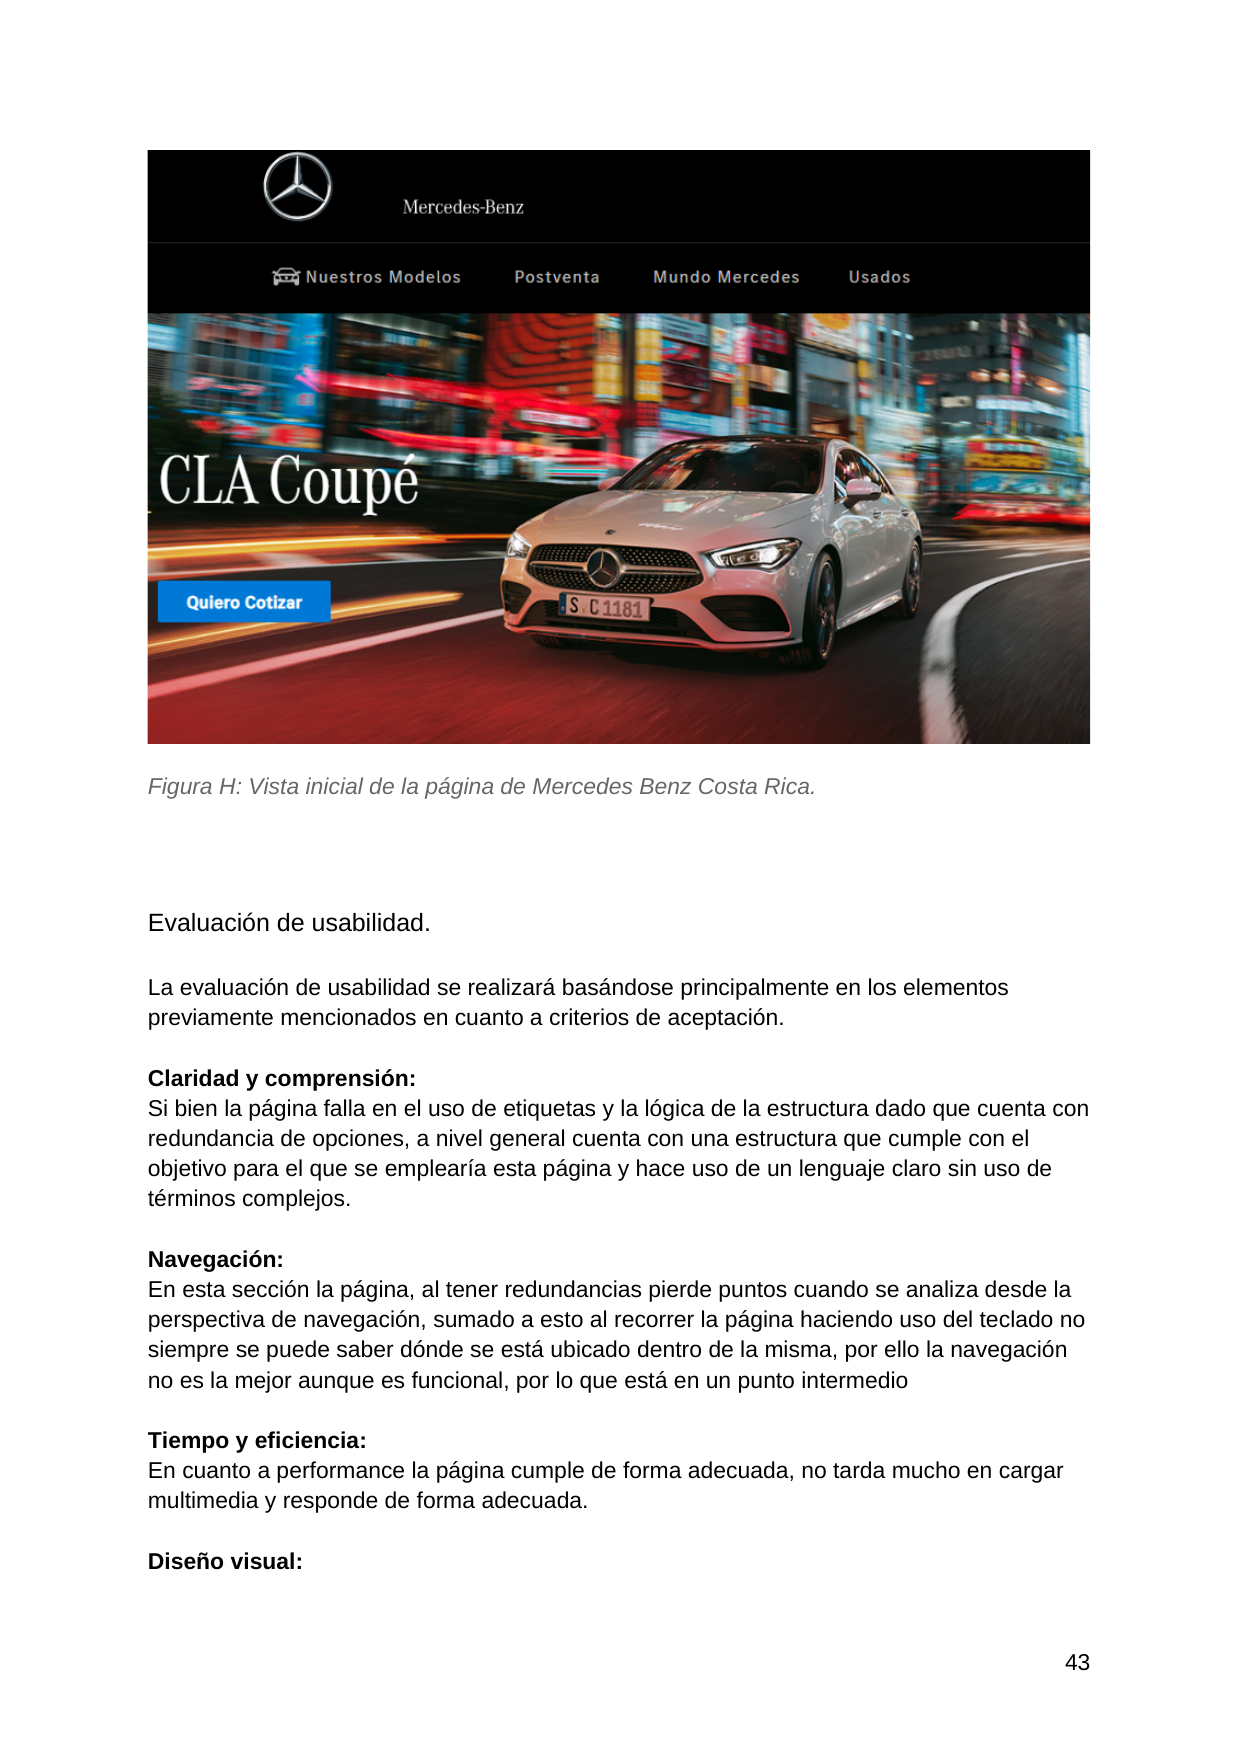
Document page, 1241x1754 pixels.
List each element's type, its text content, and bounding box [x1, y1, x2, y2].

picture [147, 150, 1091, 744]
text Navegación: [148, 1246, 1090, 1272]
text Tiempo y eficiencia: [148, 1427, 1090, 1453]
subtitle Evaluación de usabilidad. [148, 908, 1090, 937]
text La evaluación de usabilidad se realizará basándose principalmente en los elementos previamente mencionados en cuanto a criterios de aceptación. [148, 974, 1090, 1030]
text En esta sección la página, al tener redundancias pierde puntos cuando se analiza desde la perspectiva de navegación, sumado a esto al recorrer la página haciendo uso del teclado no siempre se puede saber dónde se está ubicado dentro de la misma, por ello la navegación no es la mejor aunque es funcional, por lo que está en un punto intermedio [148, 1276, 1090, 1393]
subtitle Figura H: Vista inicial de la página de Mercedes Benz Costa Rica. [148, 773, 1090, 799]
text Claridad y comprensión: [148, 1064, 1090, 1091]
text Diseño visual: [148, 1548, 1090, 1574]
text Si bien la página falla en el uso de etiquetas y la lógica de la estructura dado que cuenta con redundancia de opciones, a nivel general cuenta con una estructura que cumple con el objetivo para el que se emplearía esta página y hace uso de un lenguaje claro sin uso de términos complejos. [148, 1095, 1090, 1212]
text En cuanto a performance la página cumple de forma adecuada, no tarda mucho en cargar multimedia y responde de forma adecuada. [148, 1457, 1090, 1514]
